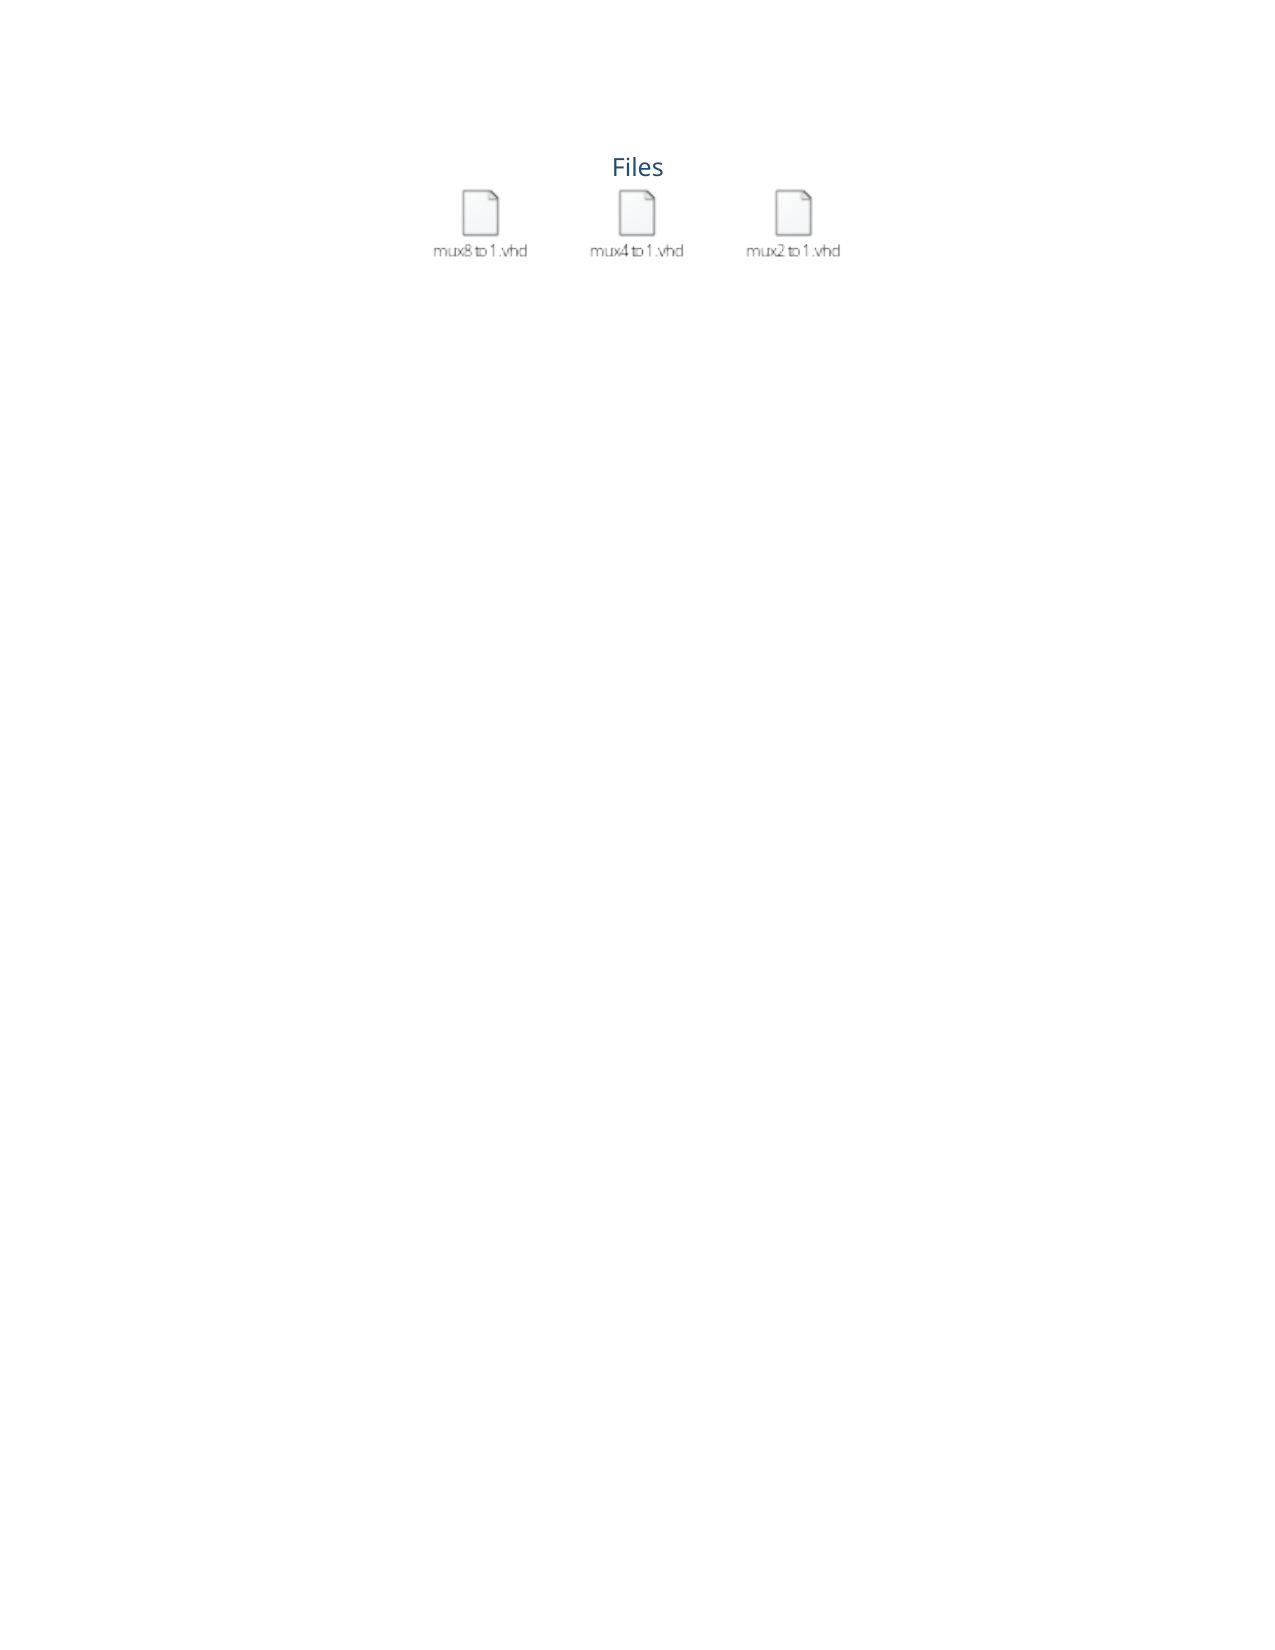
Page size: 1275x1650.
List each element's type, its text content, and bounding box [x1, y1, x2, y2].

subtitle Files [150, 150, 1125, 184]
